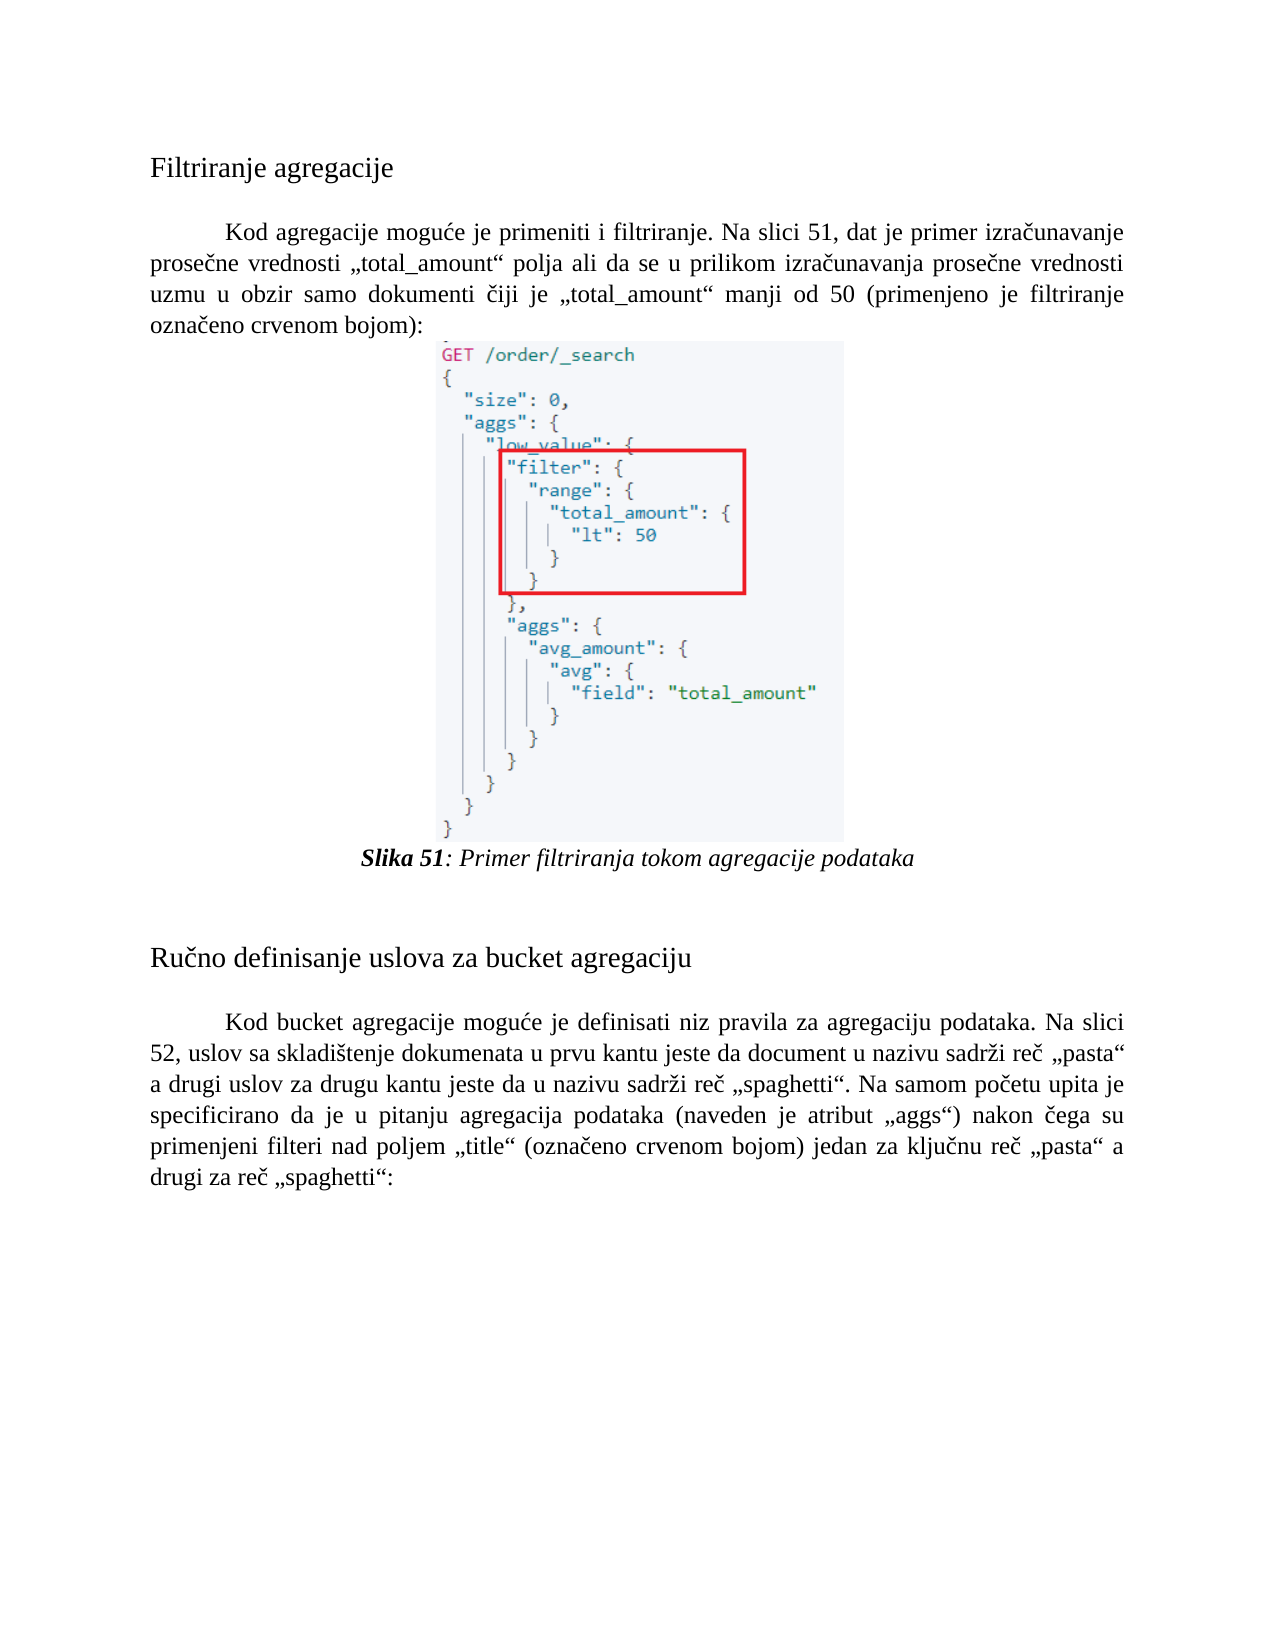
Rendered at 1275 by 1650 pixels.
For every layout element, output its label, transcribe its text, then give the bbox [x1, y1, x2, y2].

text Kod bucket agregacije moguće je definisati niz pravila za agregaciju podataka. Na slici 52, uslov sa skladištenje dokumenata u prvu kantu jeste da document u nazivu sadrži reč „pasta“ a drugi uslov za drugu kantu jeste da u nazivu sadrži reč „spaghetti“. Na samom početu upita je specificirano da je u pitanju agregacija podataka (naveden je atribut „aggs“) nakon čega su primenjeni filteri nad poljem „title“ (označeno crvenom bojom) jedan za ključnu reč „pasta“ a drugi za reč „spaghetti“: [150, 1007, 1125, 1191]
text Kod agregacije moguće je primeniti i filtriranje. Na slici 51, dat je primer izračunavanje prosečne vrednosti „total_amount“ polja ali da se u prilikom izračunavanja prosečne vrednosti uzmu u obzir samo dokumenti čiji je „total_amount“ manji od 50 (primenjeno je filtriranje označeno crvenom bojom): [150, 217, 1125, 339]
subtitle Ručno definisanje uslova za bucket agregaciju [150, 940, 1125, 973]
picture [431, 341, 844, 842]
subtitle Filtriranje agregacije [150, 150, 1125, 183]
text Slika 51: Primer filtriranja tokom agregacije podataka [150, 843, 1125, 872]
